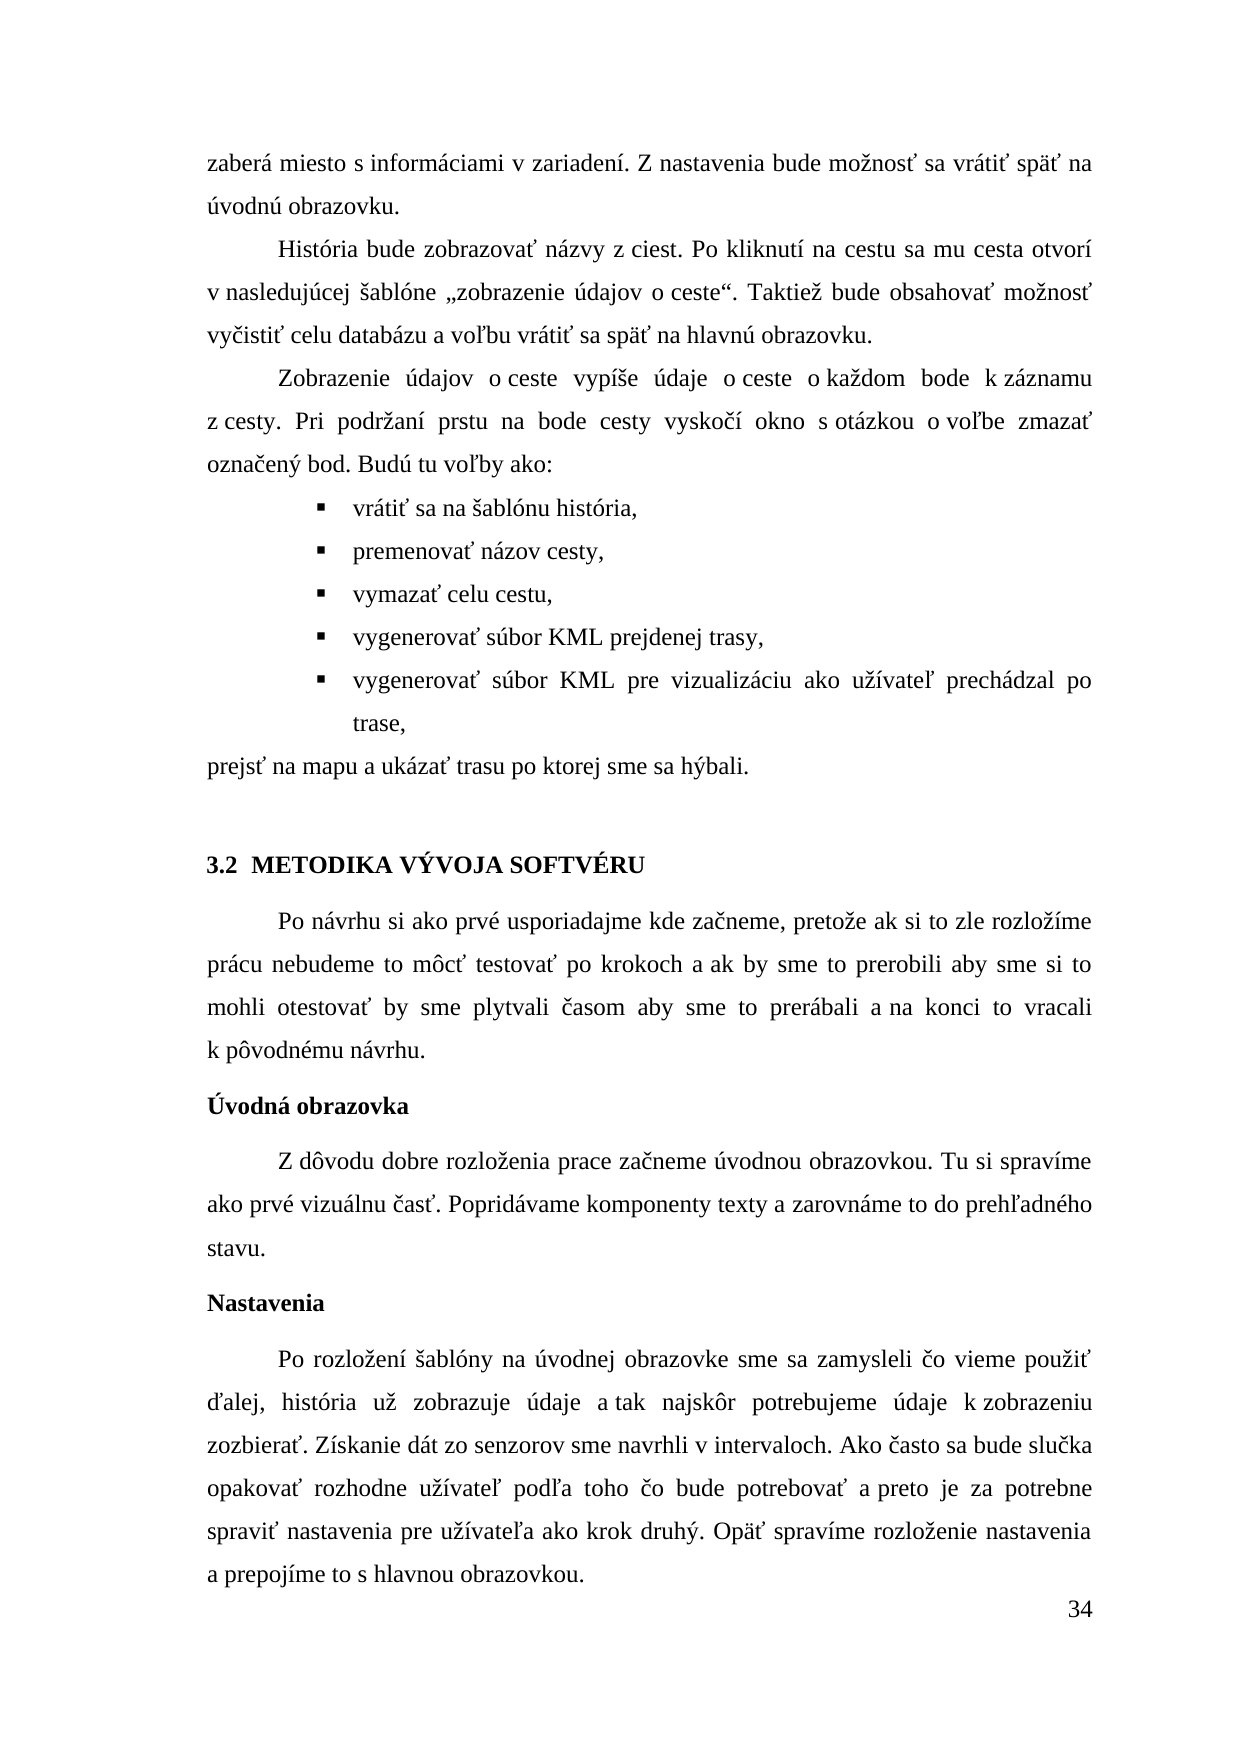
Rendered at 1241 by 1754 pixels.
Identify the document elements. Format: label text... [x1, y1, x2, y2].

subtitle Úvodná obrazovka [207, 1091, 1092, 1119]
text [207, 148, 1092, 219]
list vrátiť sa na šablónu história, [315, 493, 1092, 521]
subtitle Nastavenia [207, 1288, 1092, 1317]
list vymazať celu cestu, [315, 579, 1092, 608]
text Z dôvodu dobre rozloženia prace začneme úvodnou obrazovkou. Tu si spravíme ako prvé vizuálnu časť. Popridávame komponenty texty a zarovnáme to do prehľadného stavu. [207, 1146, 1092, 1261]
list vygenerovať súbor KML pre vizualizáciu ako užívateľ prechádzal po trase, [315, 665, 1092, 737]
text Po návrhu si ako prvé usporiadajme kde začneme, pretože ak si to zle rozložíme prácu nebudeme to môcť testovať po krokoch a ak by sme to prerobili aby sme si to mohli otestovať by sme plytvali časom aby sme to prerábali a na konci to vracali k pôvodnému návrhu. [207, 906, 1092, 1064]
list premenovať názov cesty, [315, 536, 1092, 564]
text Zobrazenie údajov o ceste vypíše údaje o ceste o každom bode k záznamu z cesty. Pri podržaní prstu na bode cesty vyskočí okno s otázkou o voľbe zmazať označený bod. Budú tu voľby ako: [207, 363, 1092, 478]
text História bude zobrazovať názvy z ciest. Po kliknutí na cestu sa mu cesta otvorí v nasledujúcej šablóne „zobrazenie údajov o ceste“. Taktiež bude obsahovať možnosť vyčistiť celu databázu a voľbu vrátiť sa späť na hlavnú obrazovku. [207, 234, 1092, 349]
text Po rozložení šablóny na úvodnej obrazovke sme sa zamysleli čo vieme použiť ďalej, história už zobrazuje údaje a tak najskôr potrebujeme údaje k zobrazeniu zozbierať. Získanie dát zo senzorov sme navrhli v intervaloch. Ako často sa bude slučka opakovať rozhodne užívateľ podľa toho čo bude potrebovať a preto je za potrebne spraviť nastavenia pre užívateľa ako krok druhý. Opäť spravíme rozloženie nastavenia a prepojíme to s hlavnou obrazovkou. [207, 1344, 1092, 1588]
subtitle 3.2 Metodika vývoja softvéru [206, 850, 1092, 879]
list vygenerovať súbor KML prejdenej trasy, [315, 622, 1092, 651]
text prejsť na mapu a ukázať trasu po ktorej sme sa hýbali. [207, 751, 1092, 780]
